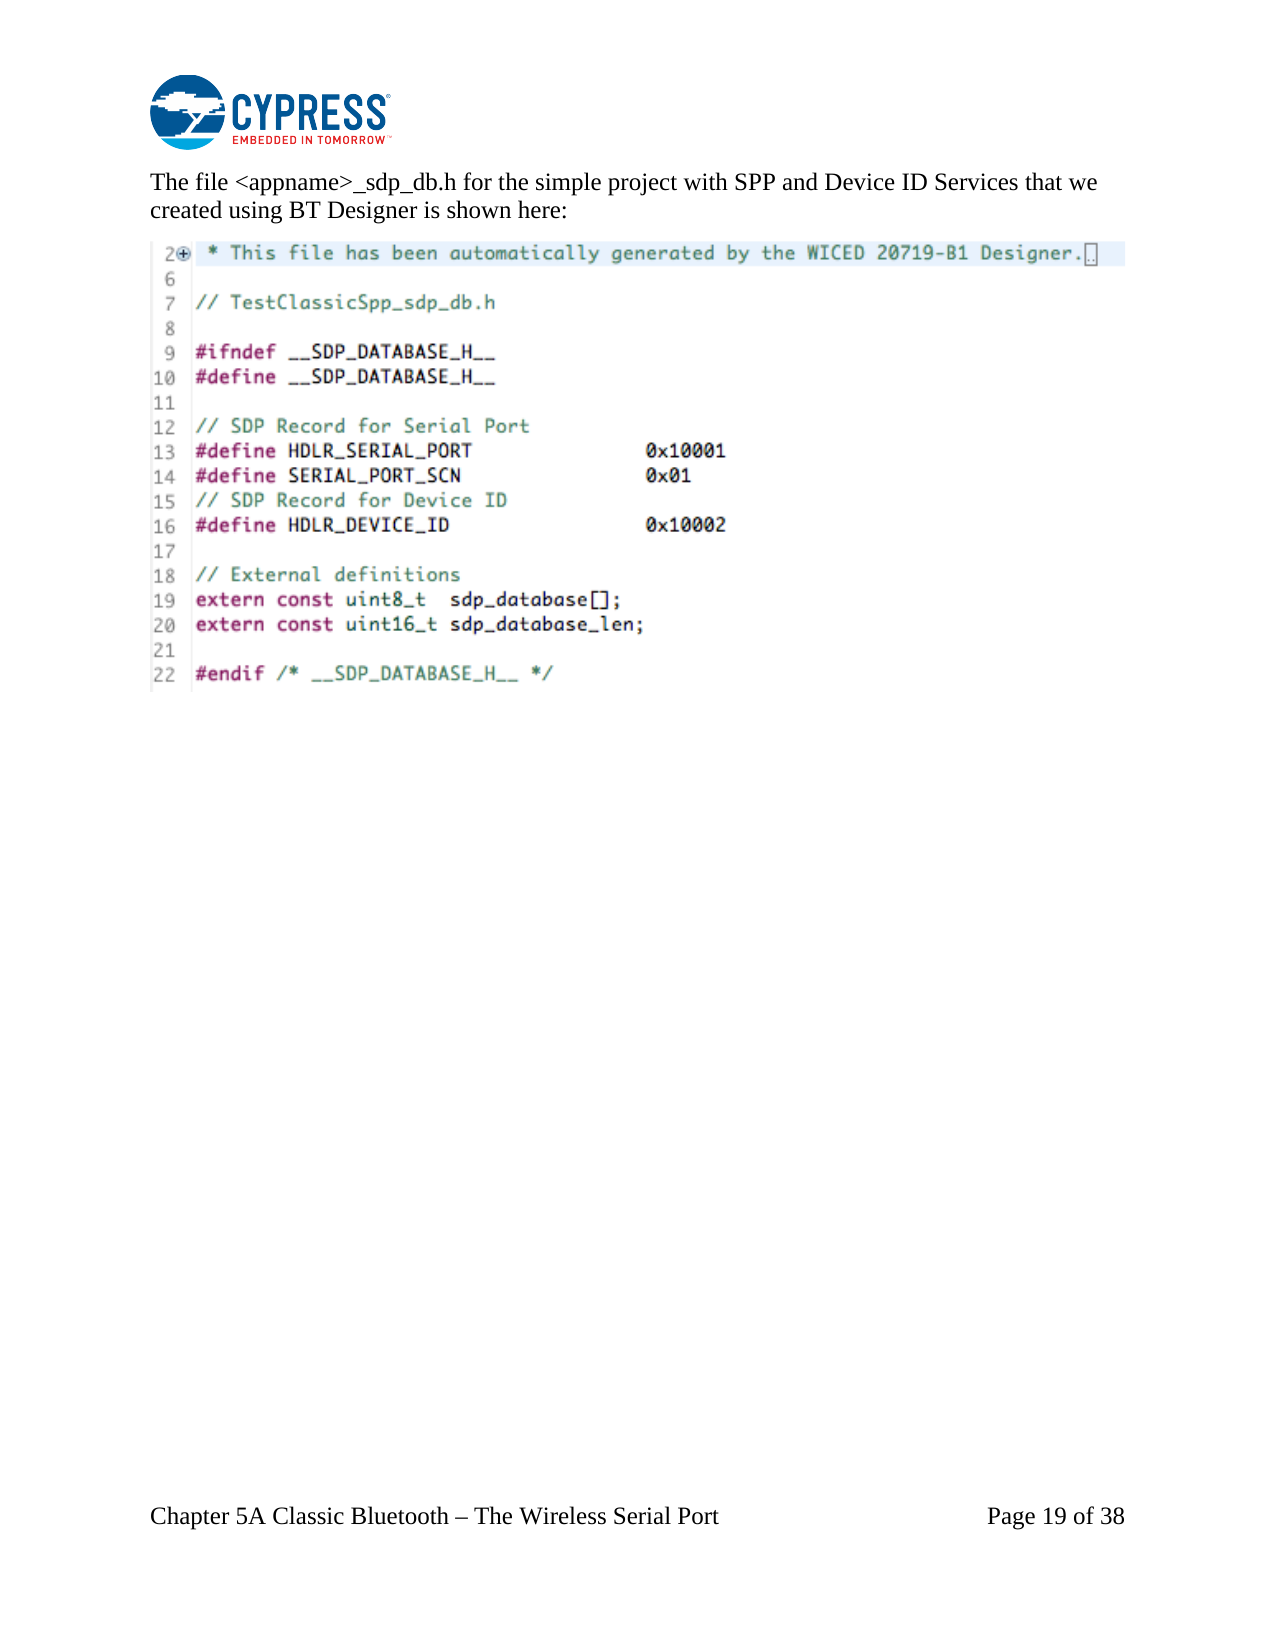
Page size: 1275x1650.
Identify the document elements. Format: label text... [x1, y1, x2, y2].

text The file <appname>_sdp_db.h [150, 167, 1125, 224]
picture [150, 75, 392, 150]
picture [150, 240, 1125, 692]
